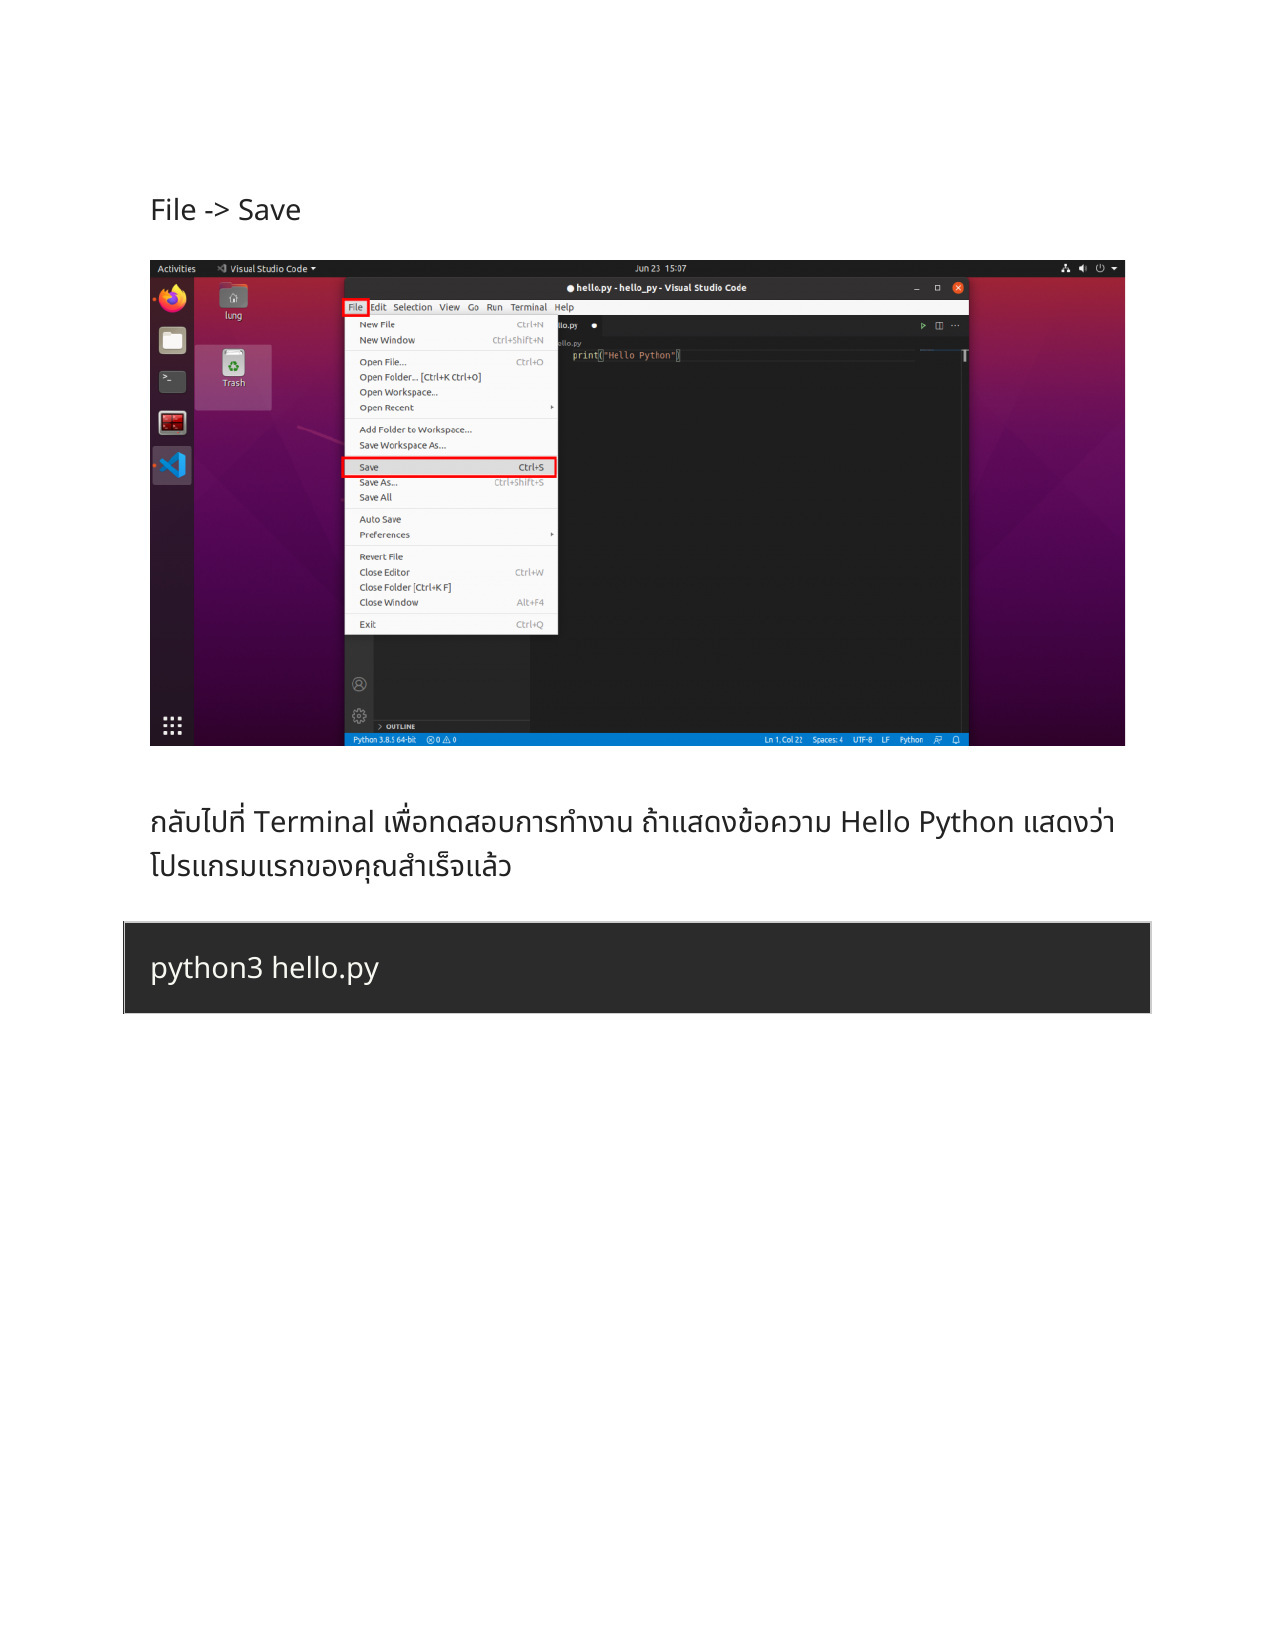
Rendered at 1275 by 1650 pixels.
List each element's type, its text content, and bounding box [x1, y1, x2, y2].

picture [150, 260, 1125, 746]
text File -> Save [150, 150, 1125, 229]
text กลับไปที่ Terminal เพื่อทดสอบการทำงาน ถ้าแสดงข้อความ Hello Python แสดงว่าโปรแกรมแรกของคุณสำเร็จแล้ว [150, 762, 1125, 890]
text python3 hello.py [125, 923, 1150, 1013]
